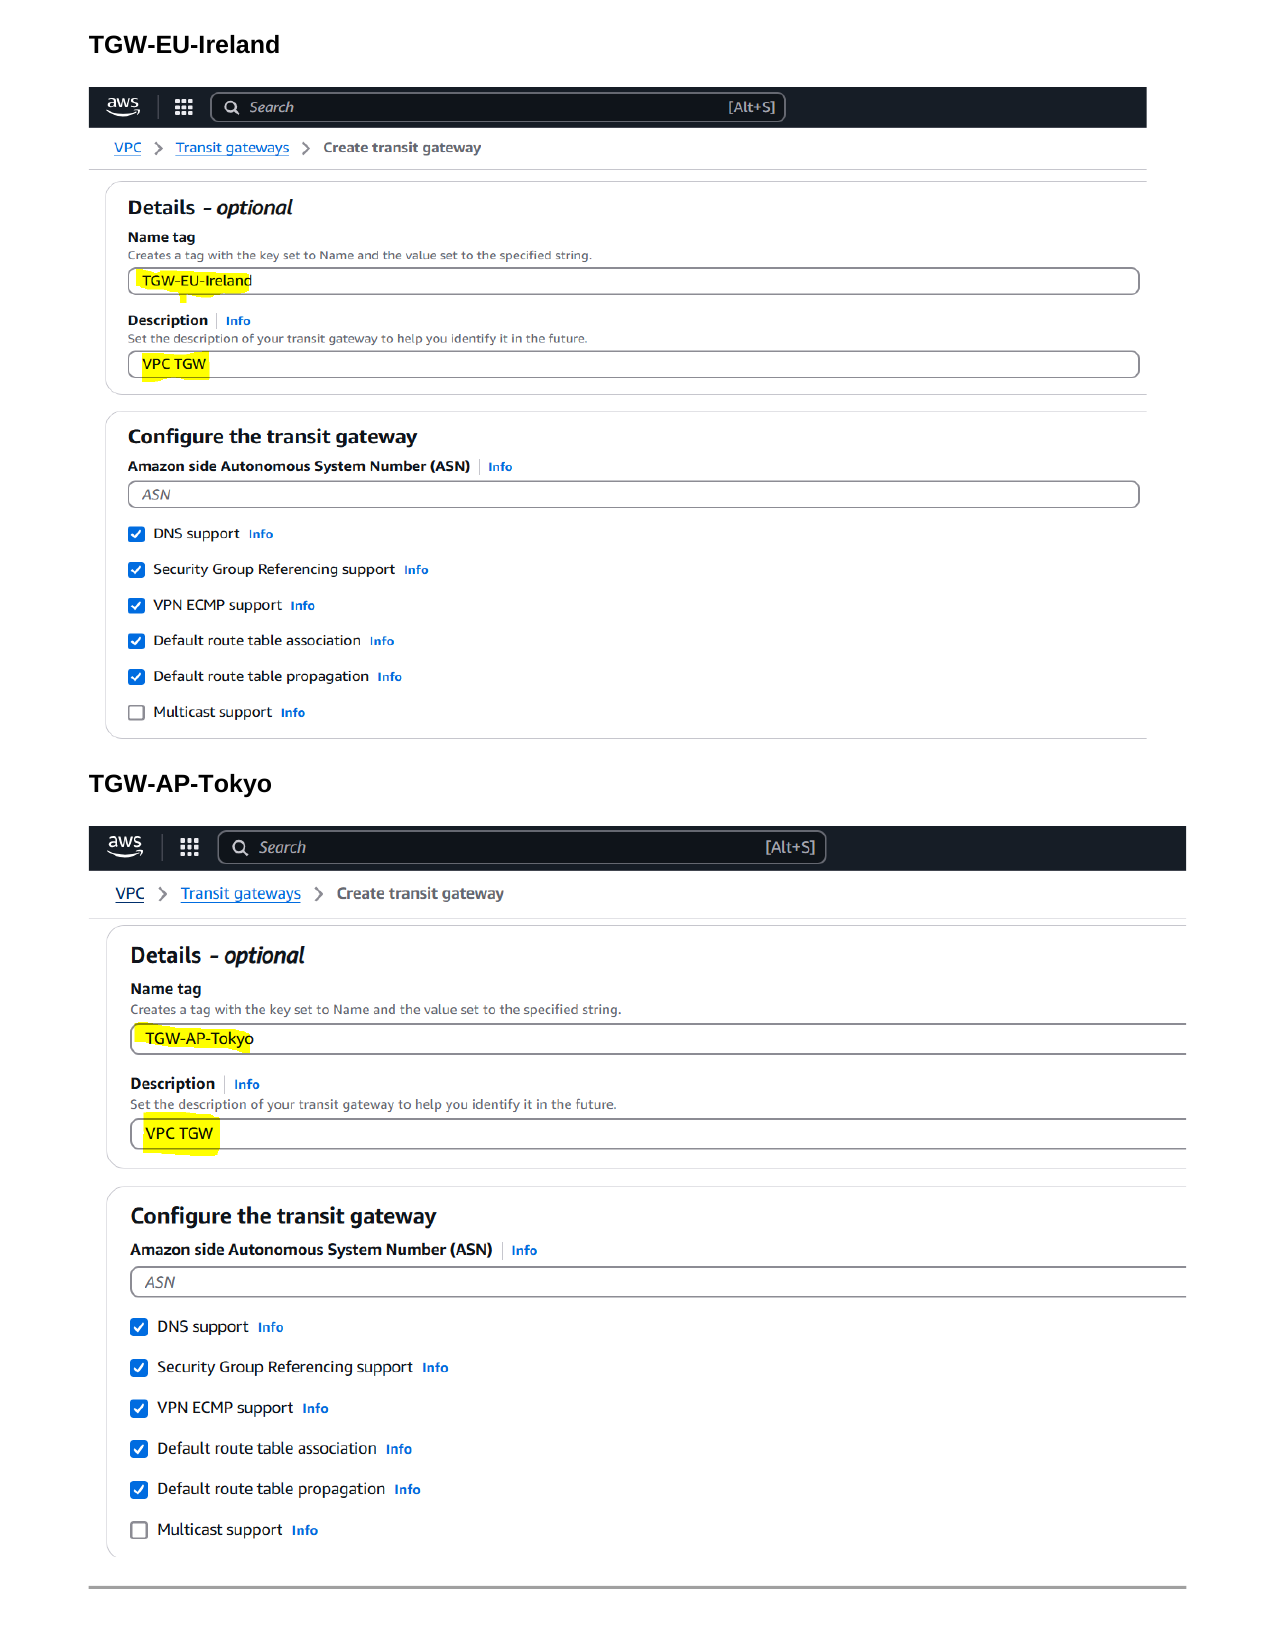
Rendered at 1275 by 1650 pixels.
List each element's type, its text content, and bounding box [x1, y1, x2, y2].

text TGW-EU-Ireland [89, 29, 1186, 58]
picture [88, 87, 1147, 740]
text TGW-AP-Tokyo [89, 769, 1186, 797]
picture [88, 826, 1187, 1557]
